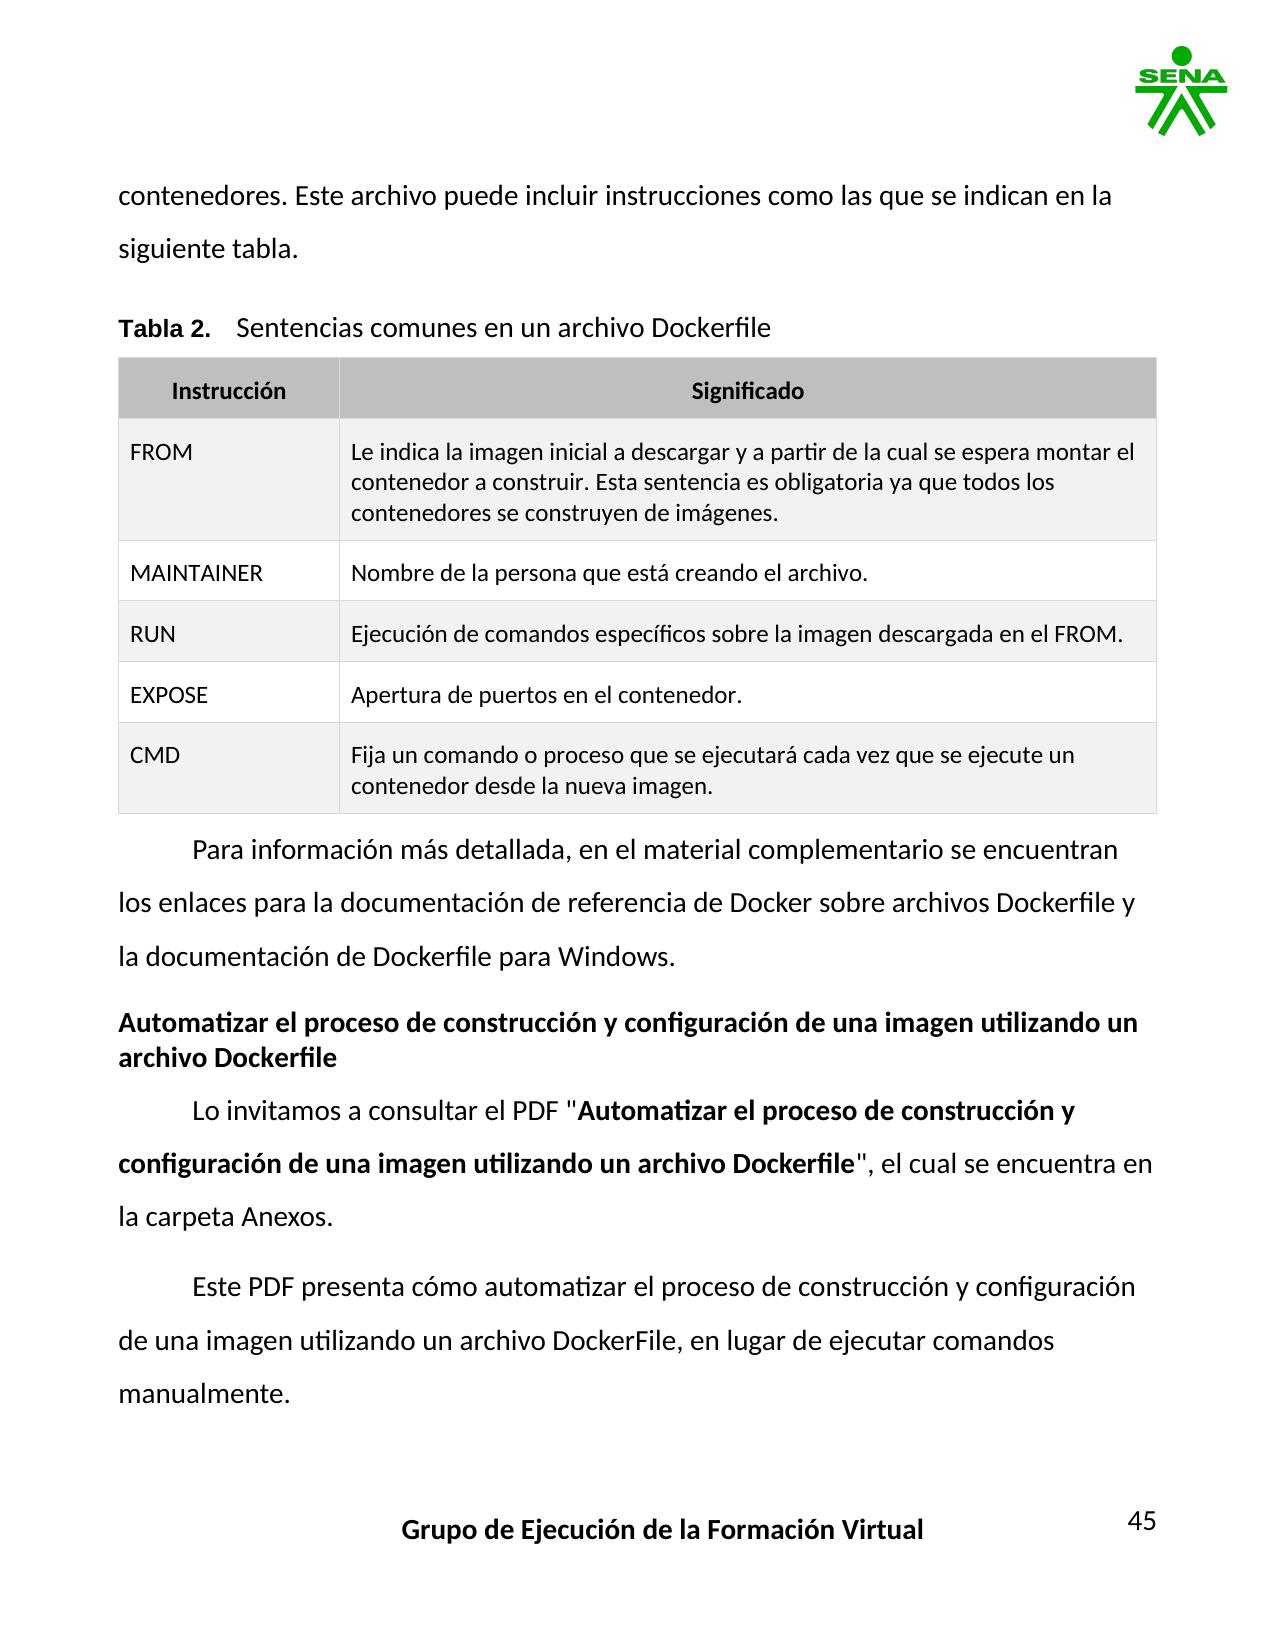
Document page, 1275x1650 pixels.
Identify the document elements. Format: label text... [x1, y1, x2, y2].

text Lo invitamos a consultar el PDF "Automatizar el proceso de construcción y configuración de una imagen utilizando un archivo Dockerfile", el cual se encuentra en la carpeta Anexos. [118, 1092, 1157, 1234]
table_header Significado [340, 358, 1156, 418]
table_cell RUN [119, 601, 339, 661]
table_cell FROM [119, 419, 339, 540]
table_cell Apertura de puertos en el contenedor. [340, 662, 1156, 722]
table_cell Le indica la imagen inicial a descargar y a partir de la cual se espera montar el contenedor a construir. Esta sentencia es obligatoria ya que todos los contenedores se construyen de imágenes. [340, 419, 1156, 540]
table_cell EXPOSE [119, 662, 339, 722]
text Para información más detallada, en el material complementario se encuentran los enlaces para la documentación de referencia de Docker sobre archivos Dockerfile y la documentación de Dockerfile para Windows. [118, 831, 1157, 973]
subtitle Automatizar el proceso de construcción y configuración de una imagen utilizando un archivo Dockerfile [118, 1004, 1157, 1075]
table_header Instrucción [119, 358, 339, 418]
table_cell Nombre de la persona que está creando el archivo. [340, 541, 1156, 600]
table_cell Fija un comando o proceso que se ejecutará cada vez que se ejecute un contenedor desde la nueva imagen. [340, 723, 1156, 813]
text Este PDF presenta cómo automatizar el proceso de construcción y configuración de una imagen utilizando un archivo DockerFile, en lugar de ejecutar comandos manualmente. [118, 1268, 1157, 1411]
table_cell MAINTAINER [119, 541, 339, 600]
table_cell CMD [119, 723, 339, 813]
text Sentencias comunes en un archivo Dockerfile [118, 309, 1157, 345]
picture [1135, 46, 1228, 136]
table_cell Ejecución de comandos específicos sobre la imagen descargada en el FROM. [340, 601, 1156, 661]
